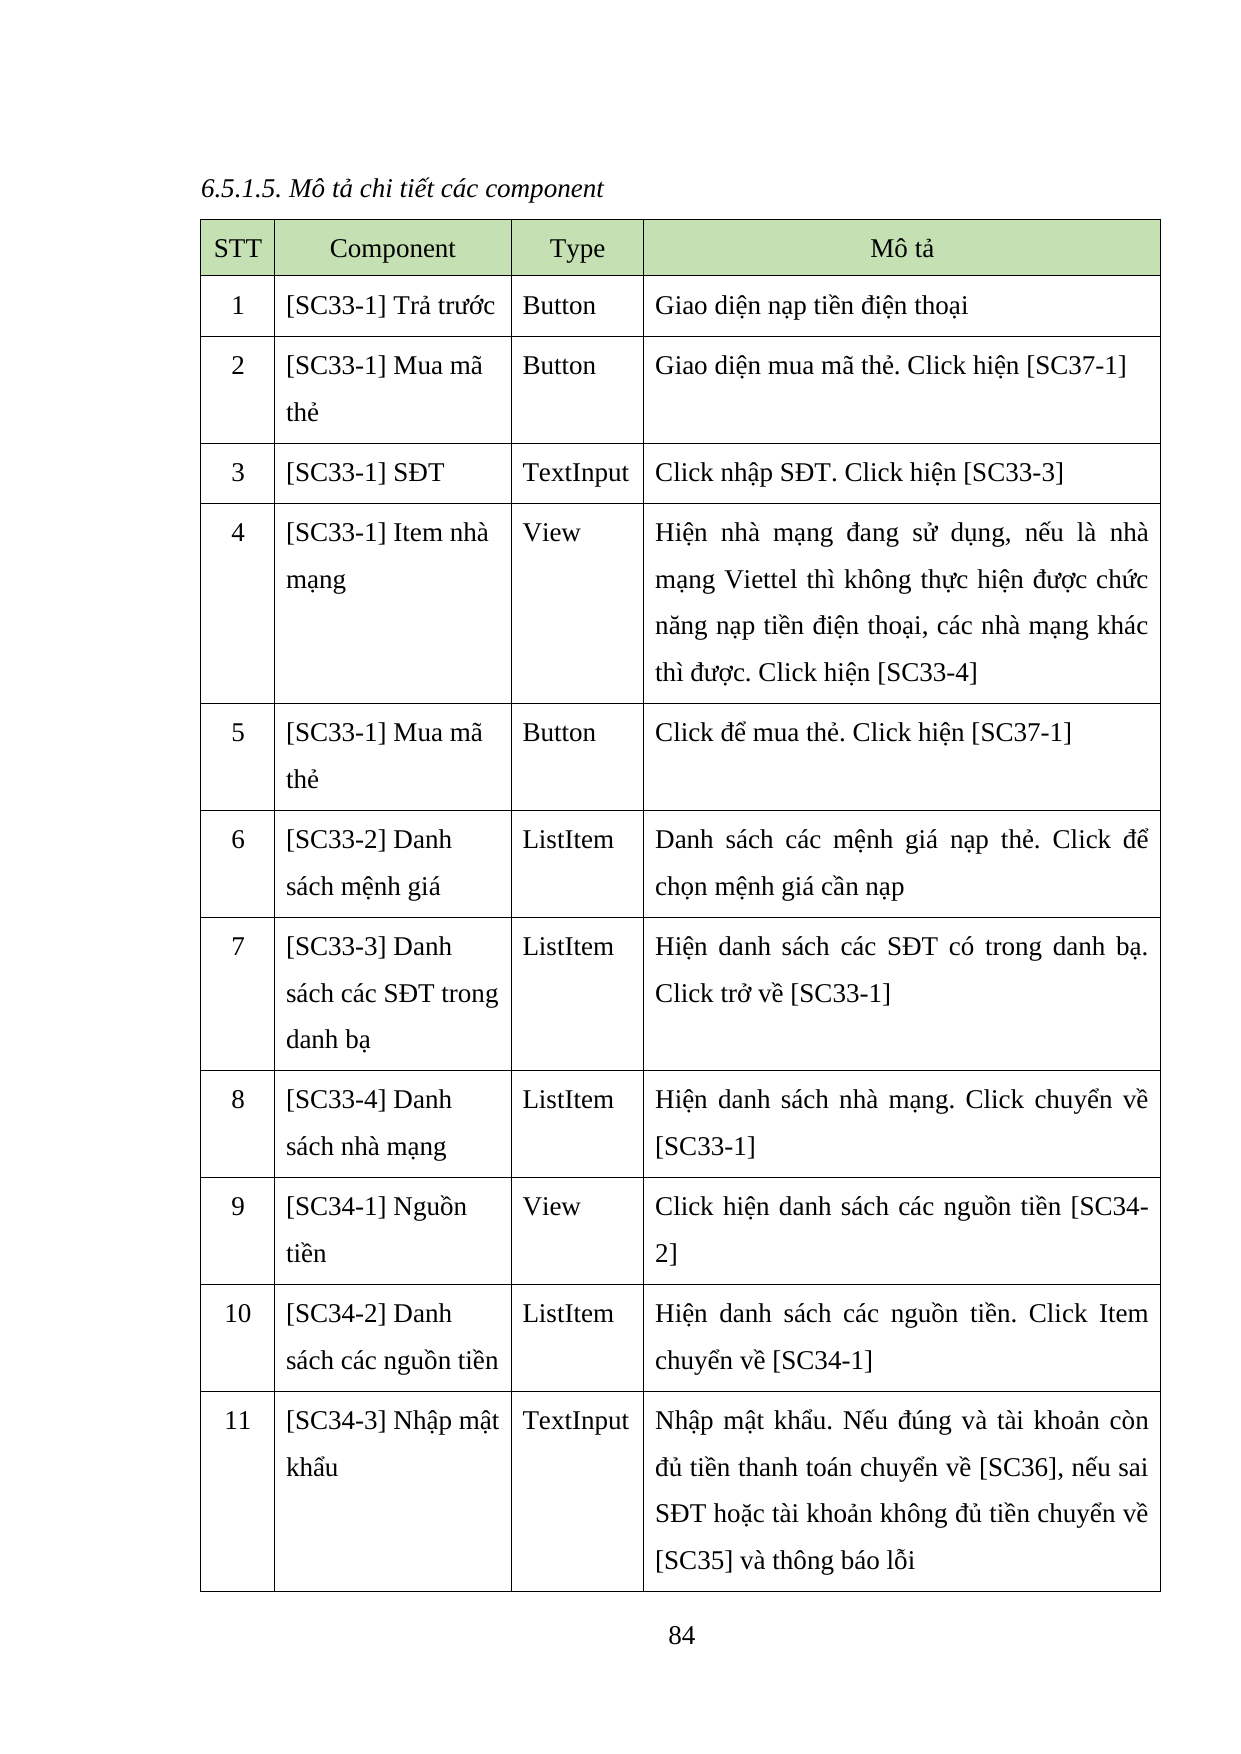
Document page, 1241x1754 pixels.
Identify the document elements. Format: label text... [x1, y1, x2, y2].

table_cell Click hiện danh sách các nguồn tiền [SC34-2] [644, 1178, 1160, 1284]
table_cell 10 [201, 1285, 274, 1391]
table_cell Hiện nhà mạng đang sử dụng, nếu là nhà mạng Viettel thì không thực hiện được chức năng nạp tiền điện thoại, các nhà mạng khác thì được. Click hiện [SC33-4] [644, 504, 1160, 703]
table_cell [SC34-3] Nhập mật khẩu [275, 1392, 511, 1591]
table_header Component [275, 220, 511, 275]
table_header Type [512, 220, 643, 275]
table_cell 11 [201, 1392, 274, 1591]
table_cell ListItem [512, 918, 643, 1070]
table_cell ListItem [512, 811, 643, 917]
table_cell TextInput [512, 444, 643, 503]
table_cell 6 [201, 811, 274, 917]
table_cell [SC34-2] Danh sách các nguồn tiền [275, 1285, 511, 1391]
table_cell [SC33-1] Item nhà mạng [275, 504, 511, 703]
table_cell [SC33-1] Trả trước [275, 276, 511, 336]
table_cell Danh sách các mệnh giá nạp thẻ. Click để chọn mệnh giá cần nạp [644, 811, 1160, 917]
table_header STT [201, 220, 274, 275]
table_cell Button [512, 337, 643, 442]
table_cell Click để mua thẻ. Click hiện [SC37-1] [644, 704, 1160, 810]
table_cell Giao diện nạp tiền điện thoại [644, 276, 1160, 336]
table_cell 4 [201, 504, 274, 703]
table_cell [SC33-3] Danh sách các SĐT trong danh bạ [275, 918, 511, 1070]
table_cell Button [512, 276, 643, 336]
table_cell ListItem [512, 1285, 643, 1391]
subtitle Mô tả chi tiết các component [201, 172, 1162, 203]
table_cell 9 [201, 1178, 274, 1284]
table_cell View [512, 1178, 643, 1284]
table_cell Hiện danh sách nhà mạng. Click chuyển về [SC33-1] [644, 1071, 1160, 1177]
table_cell [SC33-1] Mua mã thẻ [275, 337, 511, 442]
table_cell 5 [201, 704, 274, 810]
table_header Mô tả [644, 220, 1160, 275]
table_cell [SC33-1] SĐT [275, 444, 511, 503]
table_cell [SC33-4] Danh sách nhà mạng [275, 1071, 511, 1177]
table_cell [SC33-1] Mua mã thẻ [275, 704, 511, 810]
table_cell 8 [201, 1071, 274, 1177]
table_cell TextInput [512, 1392, 643, 1591]
table_cell Hiện danh sách các nguồn tiền. Click Item chuyển về [SC34-1] [644, 1285, 1160, 1391]
table_cell Hiện danh sách các SĐT có trong danh bạ. Click trở về [SC33-1] [644, 918, 1160, 1070]
table_cell ListItem [512, 1071, 643, 1177]
table_cell Button [512, 704, 643, 810]
table_cell 1 [201, 276, 274, 336]
table_cell Giao diện mua mã thẻ. Click hiện [SC37-1] [644, 337, 1160, 442]
table_cell 2 [201, 337, 274, 442]
table_cell 3 [201, 444, 274, 503]
table_cell 7 [201, 918, 274, 1070]
table_cell [SC34-1] Nguồn tiền [275, 1178, 511, 1284]
table_cell [SC33-2] Danh sách mệnh giá [275, 811, 511, 917]
table_cell Click nhập SĐT. Click hiện [SC33-3] [644, 444, 1160, 503]
table_cell Nhập mật khẩu. Nếu đúng và tài khoản còn đủ tiền thanh toán chuyển về [SC36], nếu sai SĐT hoặc tài khoản không đủ tiền chuyển về [SC35] và thông báo lỗi [644, 1392, 1160, 1591]
table_cell View [512, 504, 643, 703]
